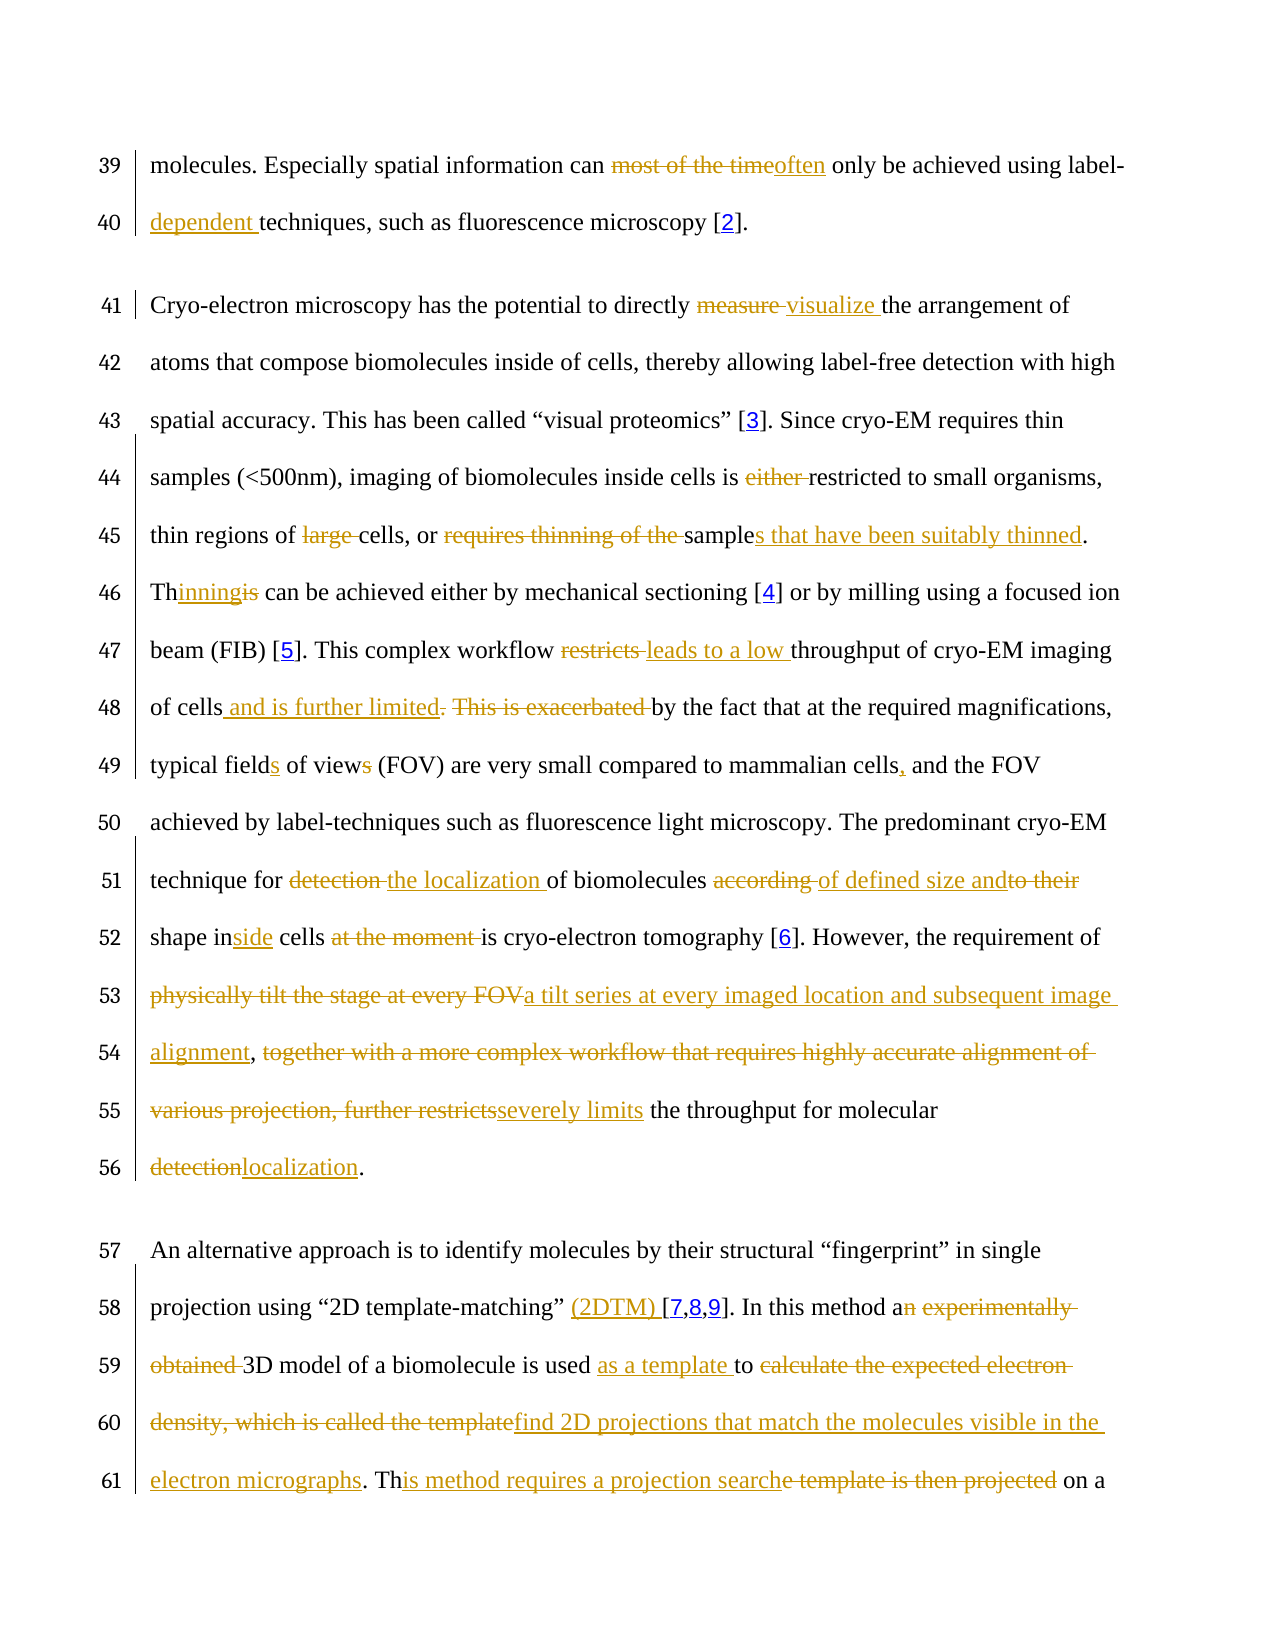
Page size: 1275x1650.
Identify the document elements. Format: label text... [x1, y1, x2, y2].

text Cryo-electron microscopy has the potential to directly the arrangement of atoms that compose biomolecules inside of cells, thereby allowing label-free detection with high spatial accuracy. This has been called “visual proteomics” [3]. Since cryo-EM requires thin samples (<500nm), imaging of biomolecules inside cells is restricted to small organisms, thin regions of cells, or sample. Th can be achieved either by mechanical sectioning [4] or by milling using a focused ion beam (FIB) [5]. This complex workflow throughput of cryo-EM imaging of cells by the fact that at the required magnifications, typical field of view (FOV) are very small compared to mammalian cells and the FOV achieved by label-techniques such as fluorescence light microscopy. The predominant cryo-EM technique for of biomolecules shape in cells is cryo-electron tomography [6]. However, the requirement of , the throughput for molecular . [150, 290, 1125, 1181]
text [150, 150, 1125, 236]
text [150, 1235, 1125, 1494]
